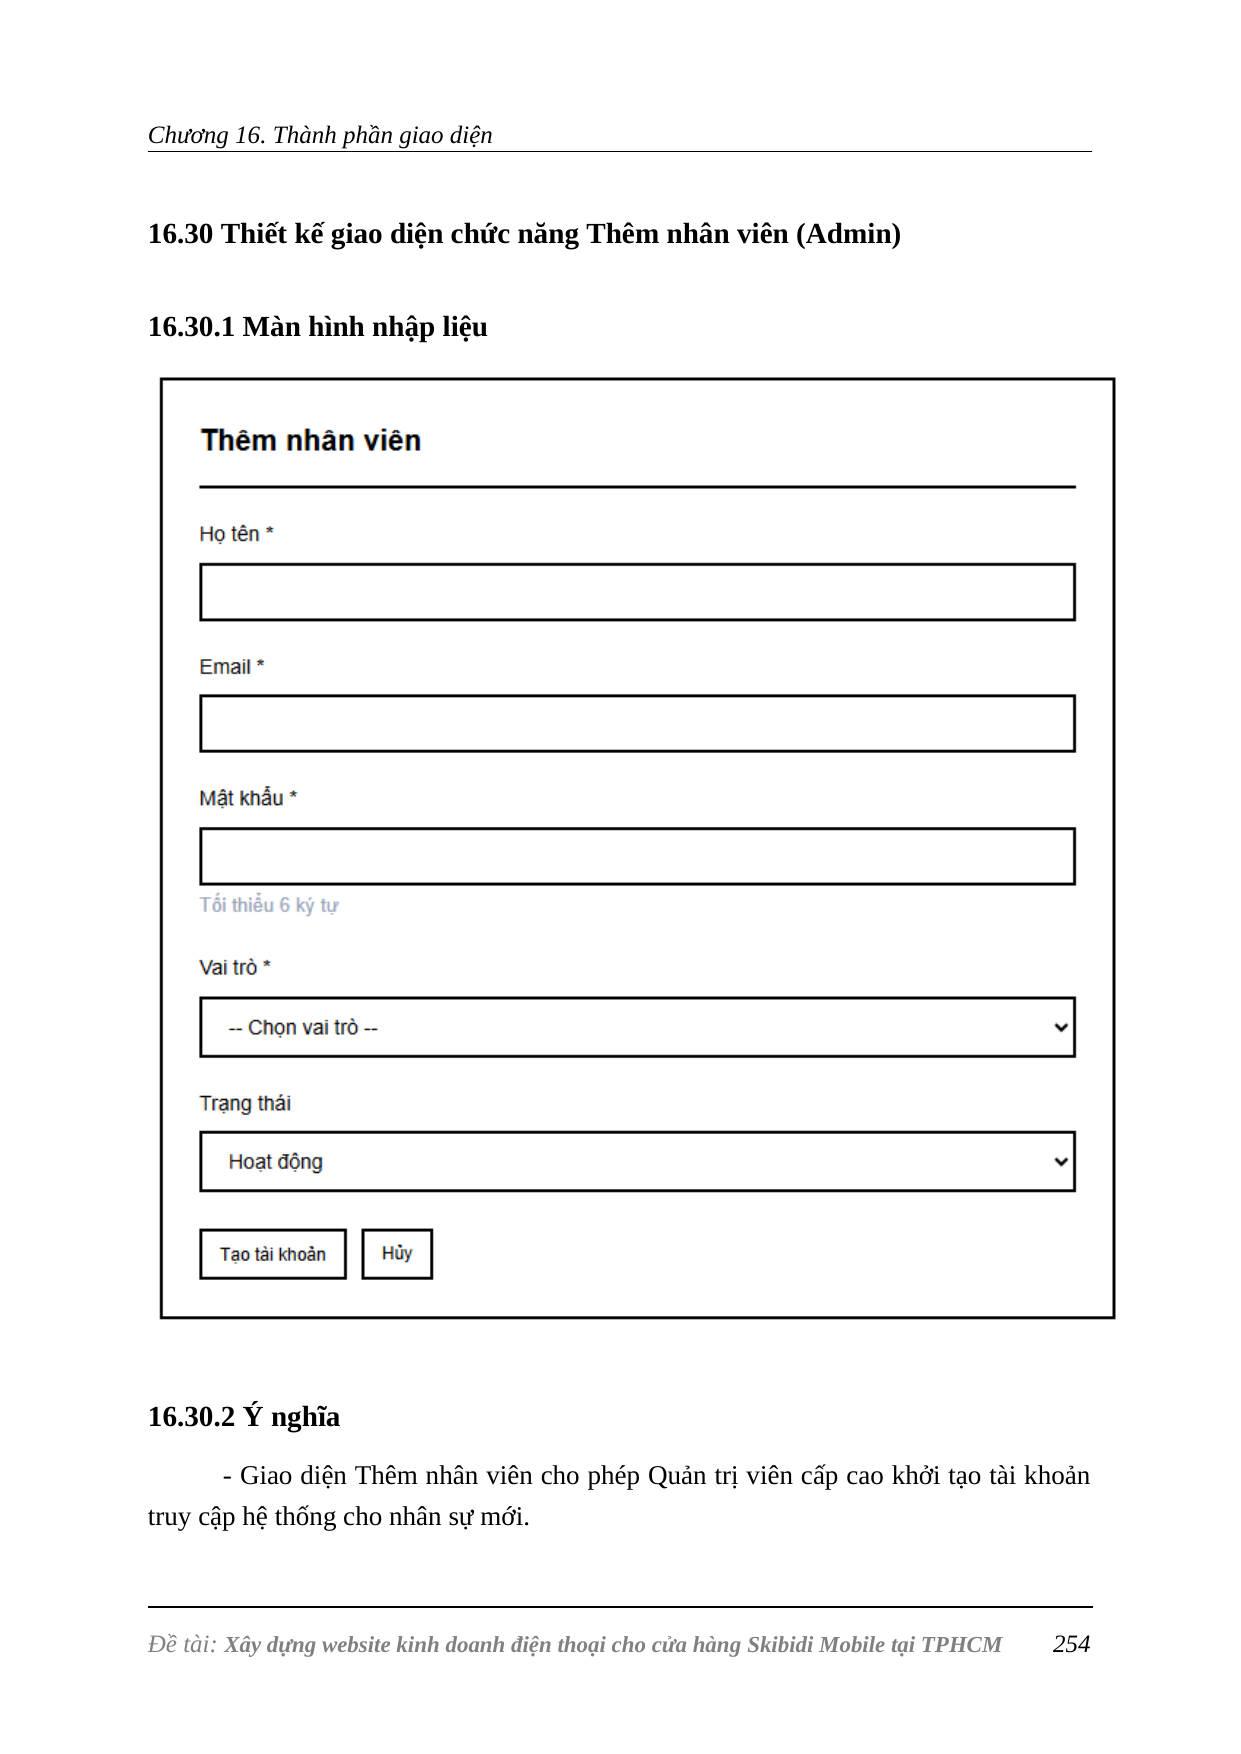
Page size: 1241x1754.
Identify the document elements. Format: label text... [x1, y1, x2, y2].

subtitle Màn hình nhập liệu [148, 303, 1092, 344]
subtitle Thiết kế giao diện chức năng Thêm nhân viên (Admin) [148, 207, 1092, 253]
subtitle Ý nghĩa [148, 1393, 1092, 1434]
picture [147, 369, 1123, 1334]
text - Giao diện Thêm nhân viên cho phép Quản trị viên cấp cao khởi tạo tài khoản truy cập hệ thống cho nhân sự mới. [148, 1459, 1092, 1531]
